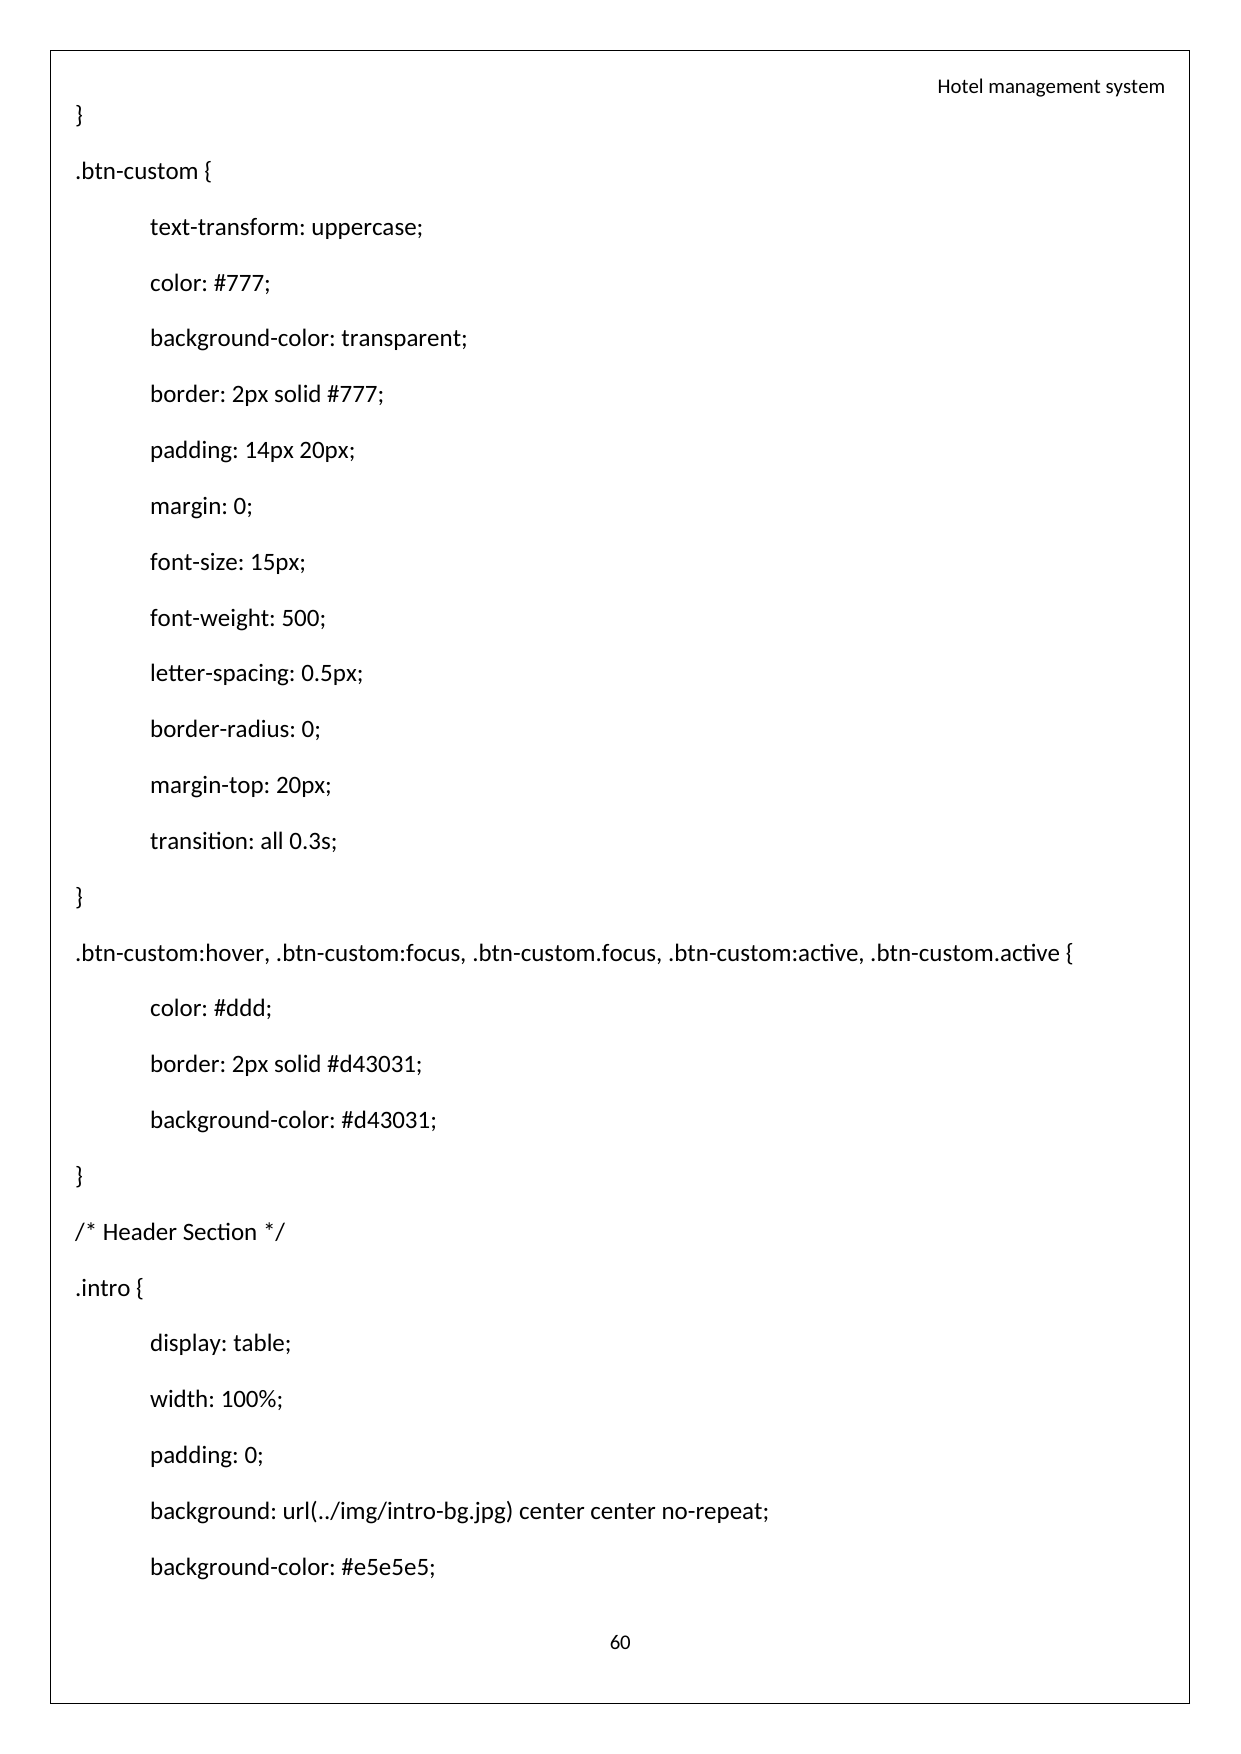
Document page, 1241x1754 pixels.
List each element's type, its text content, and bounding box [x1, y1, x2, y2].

text border-radius: 0; [75, 713, 1165, 744]
text border: 2px solid #d43031; [75, 1048, 1165, 1079]
text letter-spacing: 0.5px; [75, 657, 1165, 688]
text width: 100%; [75, 1383, 1165, 1414]
text } [75, 99, 1165, 130]
text color: #777; [75, 267, 1165, 297]
text margin-top: 20px; [75, 769, 1165, 800]
text padding: 14px 20px; [75, 434, 1165, 465]
text } [75, 1160, 1165, 1191]
text color: #ddd; [75, 992, 1165, 1023]
text margin: 0; [75, 490, 1165, 521]
text .btn-custom { [75, 155, 1165, 186]
text background: url(../img/intro-bg.jpg) center center no-repeat; [75, 1495, 1165, 1526]
text background-color: #e5e5e5; [75, 1551, 1165, 1581]
text text-transform: uppercase; [75, 211, 1165, 241]
text display: table; [75, 1327, 1165, 1358]
text /* Header Section */ [75, 1216, 1165, 1246]
text .intro { [75, 1272, 1165, 1302]
text font-size: 15px; [75, 546, 1165, 576]
text .btn-custom:hover, .btn-custom:focus, .btn-custom.focus, .btn-custom:active, .btn-custom.active { [75, 937, 1165, 967]
text transition: all 0.3s; [75, 825, 1165, 856]
text background-color: transparent; [75, 322, 1165, 353]
text } [75, 881, 1165, 911]
text border: 2px solid #777; [75, 378, 1165, 409]
text font-weight: 500; [75, 602, 1165, 632]
text padding: 0; [75, 1439, 1165, 1470]
text background-color: #d43031; [75, 1104, 1165, 1135]
